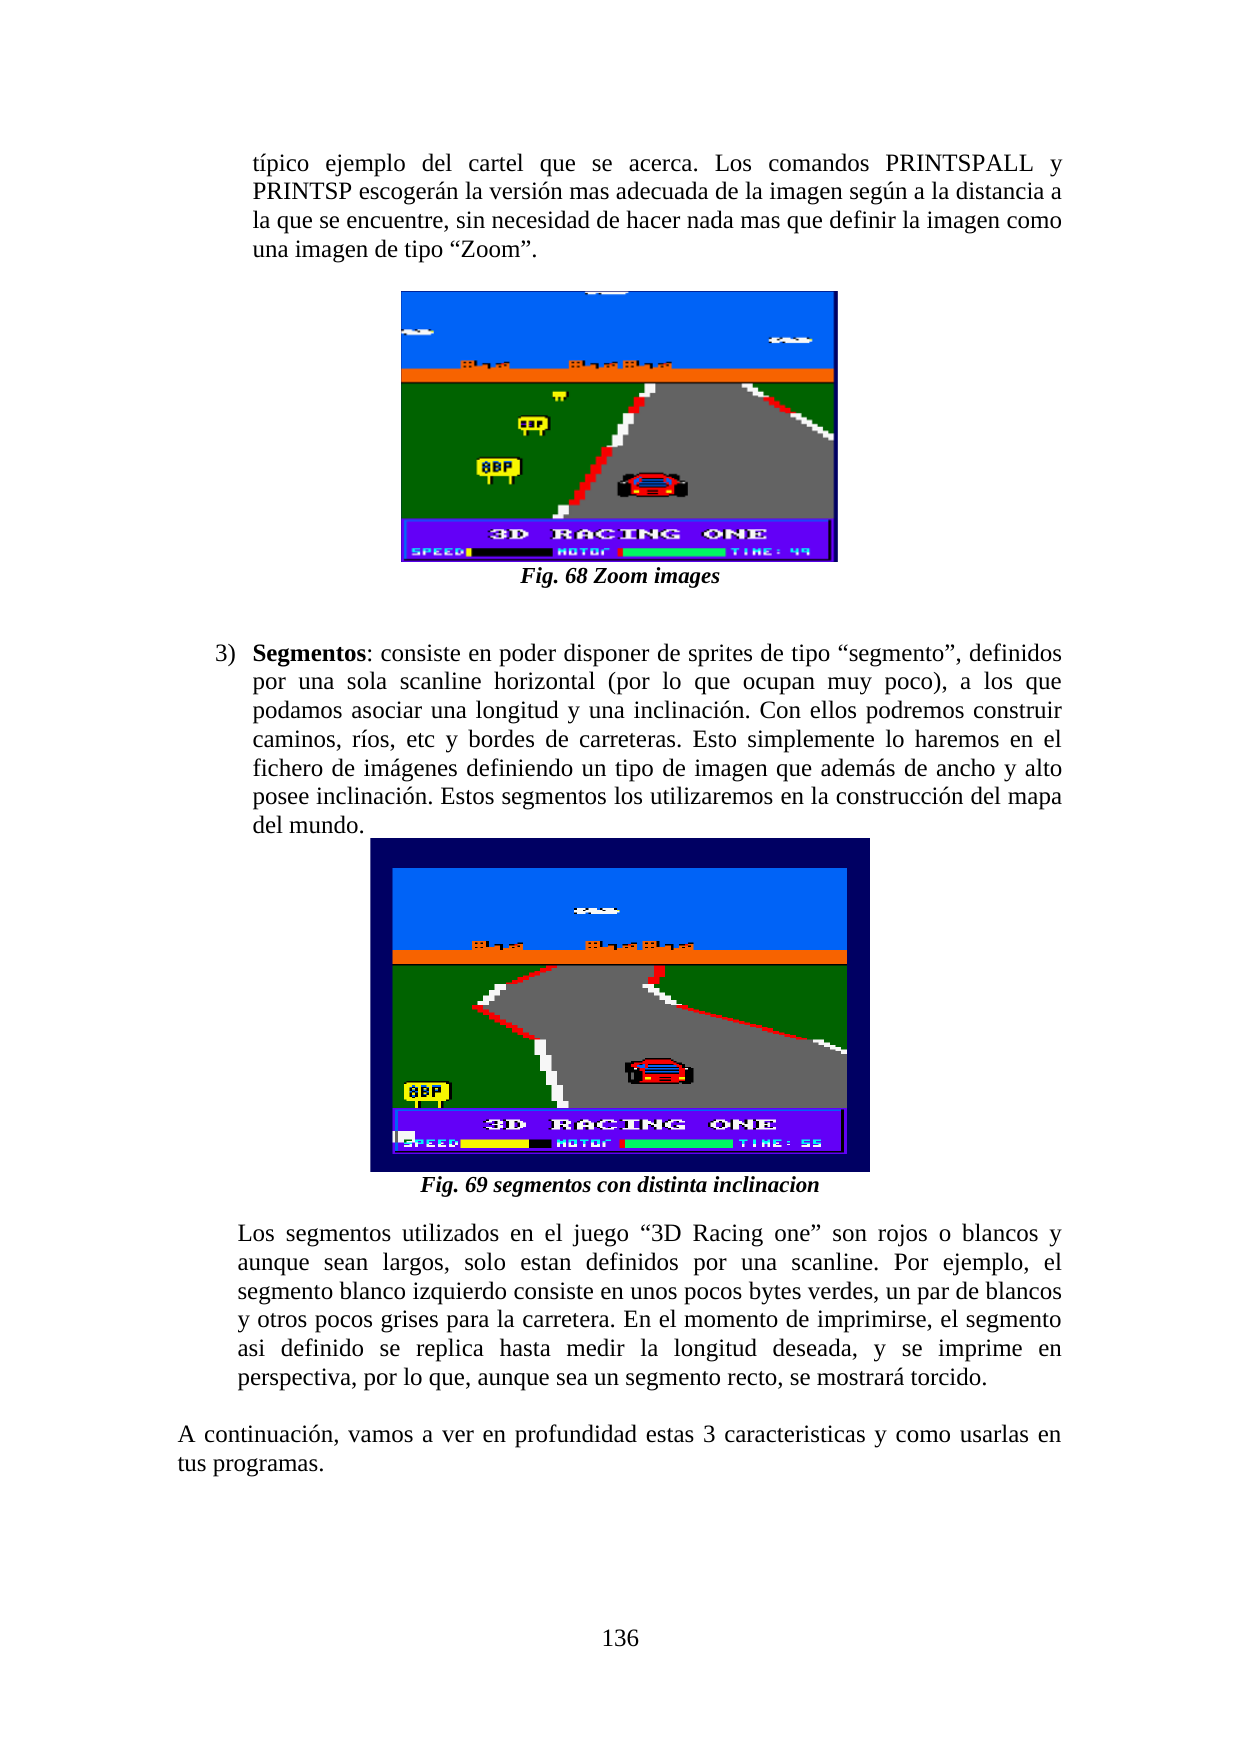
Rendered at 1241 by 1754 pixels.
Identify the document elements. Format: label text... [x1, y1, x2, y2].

list Segmentos: consiste en poder disponer de sprites de tipo “segmento”, definidos por una sola scanline horizontal (por lo que ocupan muy poco), a los que podamos asociar una longitud y una inclinación. Con ellos podremos construir caminos, ríos, etc y bordes de carreteras. Esto simplemente lo haremos en el fichero de imágenes definiendo un tipo de imagen que además de ancho y alto posee inclinación. Estos segmentos los utilizaremos en la construcción del mapa del mundo. [215, 638, 1063, 839]
picture [370, 838, 870, 1172]
picture [401, 291, 839, 562]
text Los segmentos utilizados en el juego “3D Racing one” son rojos o blancos y aunque sean largos, solo estan definidos por una scanline. Por ejemplo, el segmento blanco izquierdo consiste en unos pocos bytes verdes, un par de blancos y otros pocos grises para la carretera. En el momento de imprimirse, el segmento asi definido se replica hasta medir la longitud deseada, y se imprime en perspectiva, por lo que, aunque sea un segmento recto, se mostrará torcido. [237, 1218, 1063, 1391]
text A continuación, vamos a ver en profundidad estas 3 caracteristicas y como usarlas en tus programas. [177, 1419, 1063, 1477]
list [215, 148, 1063, 263]
